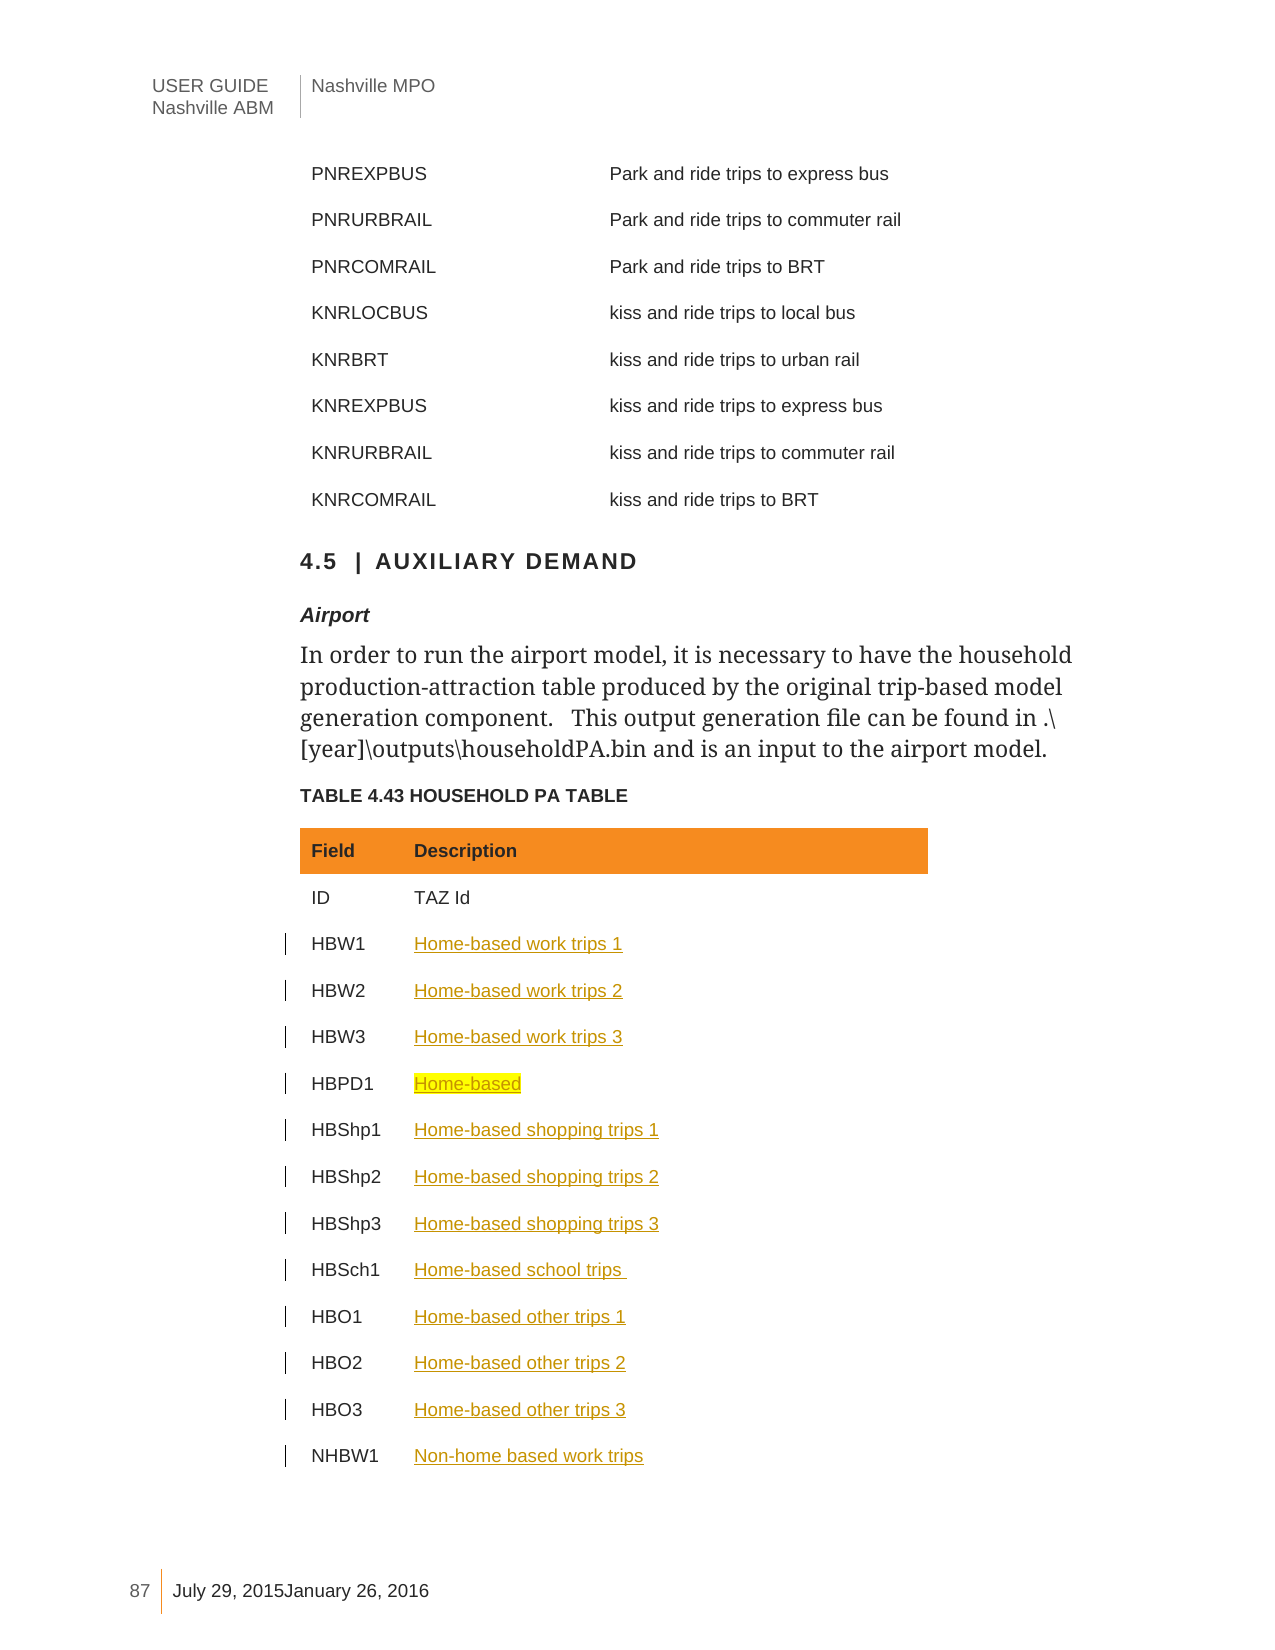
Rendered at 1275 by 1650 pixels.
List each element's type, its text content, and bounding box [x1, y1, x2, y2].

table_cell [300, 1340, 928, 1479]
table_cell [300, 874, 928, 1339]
subtitle Airport [300, 595, 1125, 627]
subtitle Auxiliary Demand [300, 543, 1125, 574]
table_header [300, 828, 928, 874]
text In order to run the airport model, it is necessary to have the household production-attraction table produced by the original trip-based model generation component. This output generation file can be found in .\[year]\outputs\householdPA.bin and is an input to the airport model. [300, 639, 1125, 764]
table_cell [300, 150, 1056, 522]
